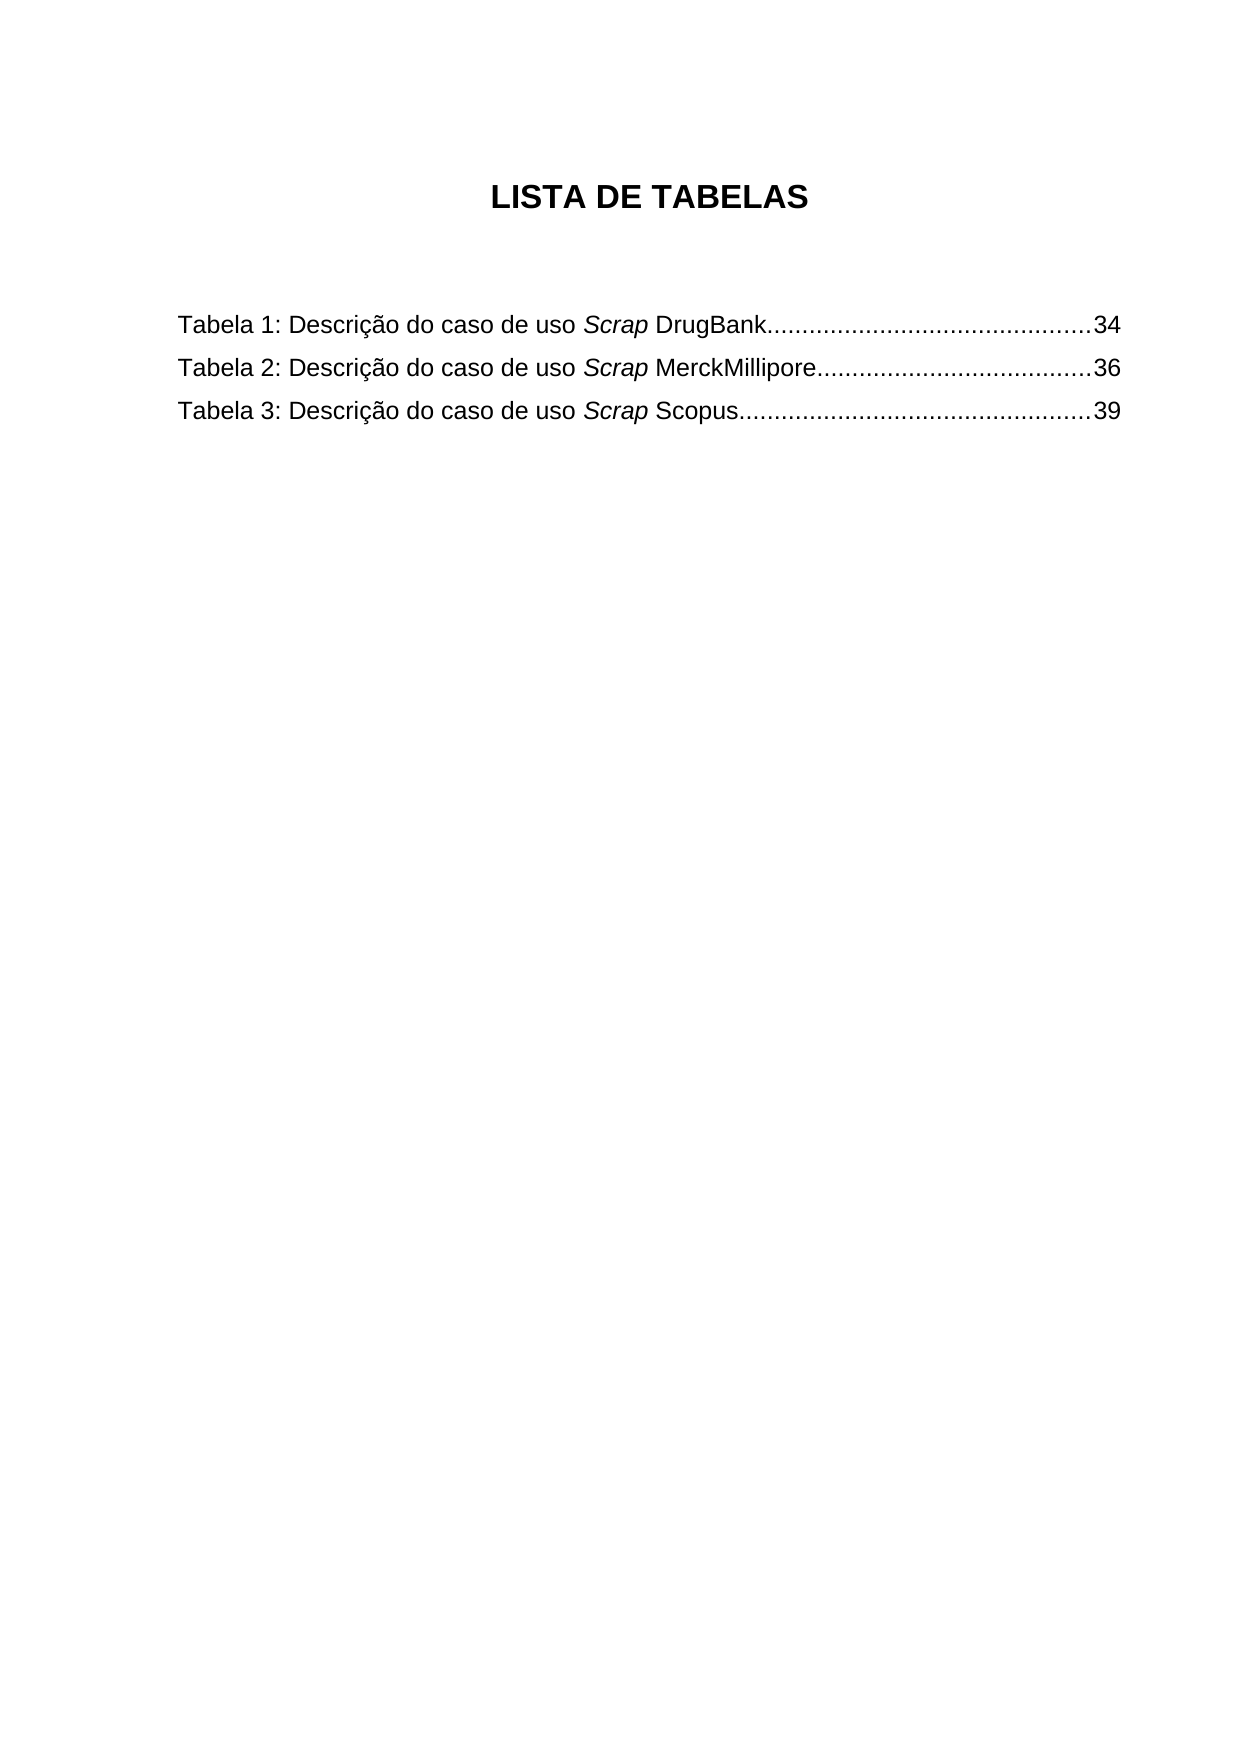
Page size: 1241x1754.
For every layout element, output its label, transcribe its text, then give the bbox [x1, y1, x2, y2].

list LISTA DE TABELAS [177, 177, 1122, 216]
text Tabela 1: Descrição do caso de uso Scrap DrugBank. 34 [177, 310, 1122, 338]
text Tabela 2: Descrição do caso de uso Scrap MerckMillipore. 36 [177, 353, 1122, 382]
text Tabela 3: Descrição do caso de uso Scrap Scopus. 39 [177, 396, 1122, 425]
